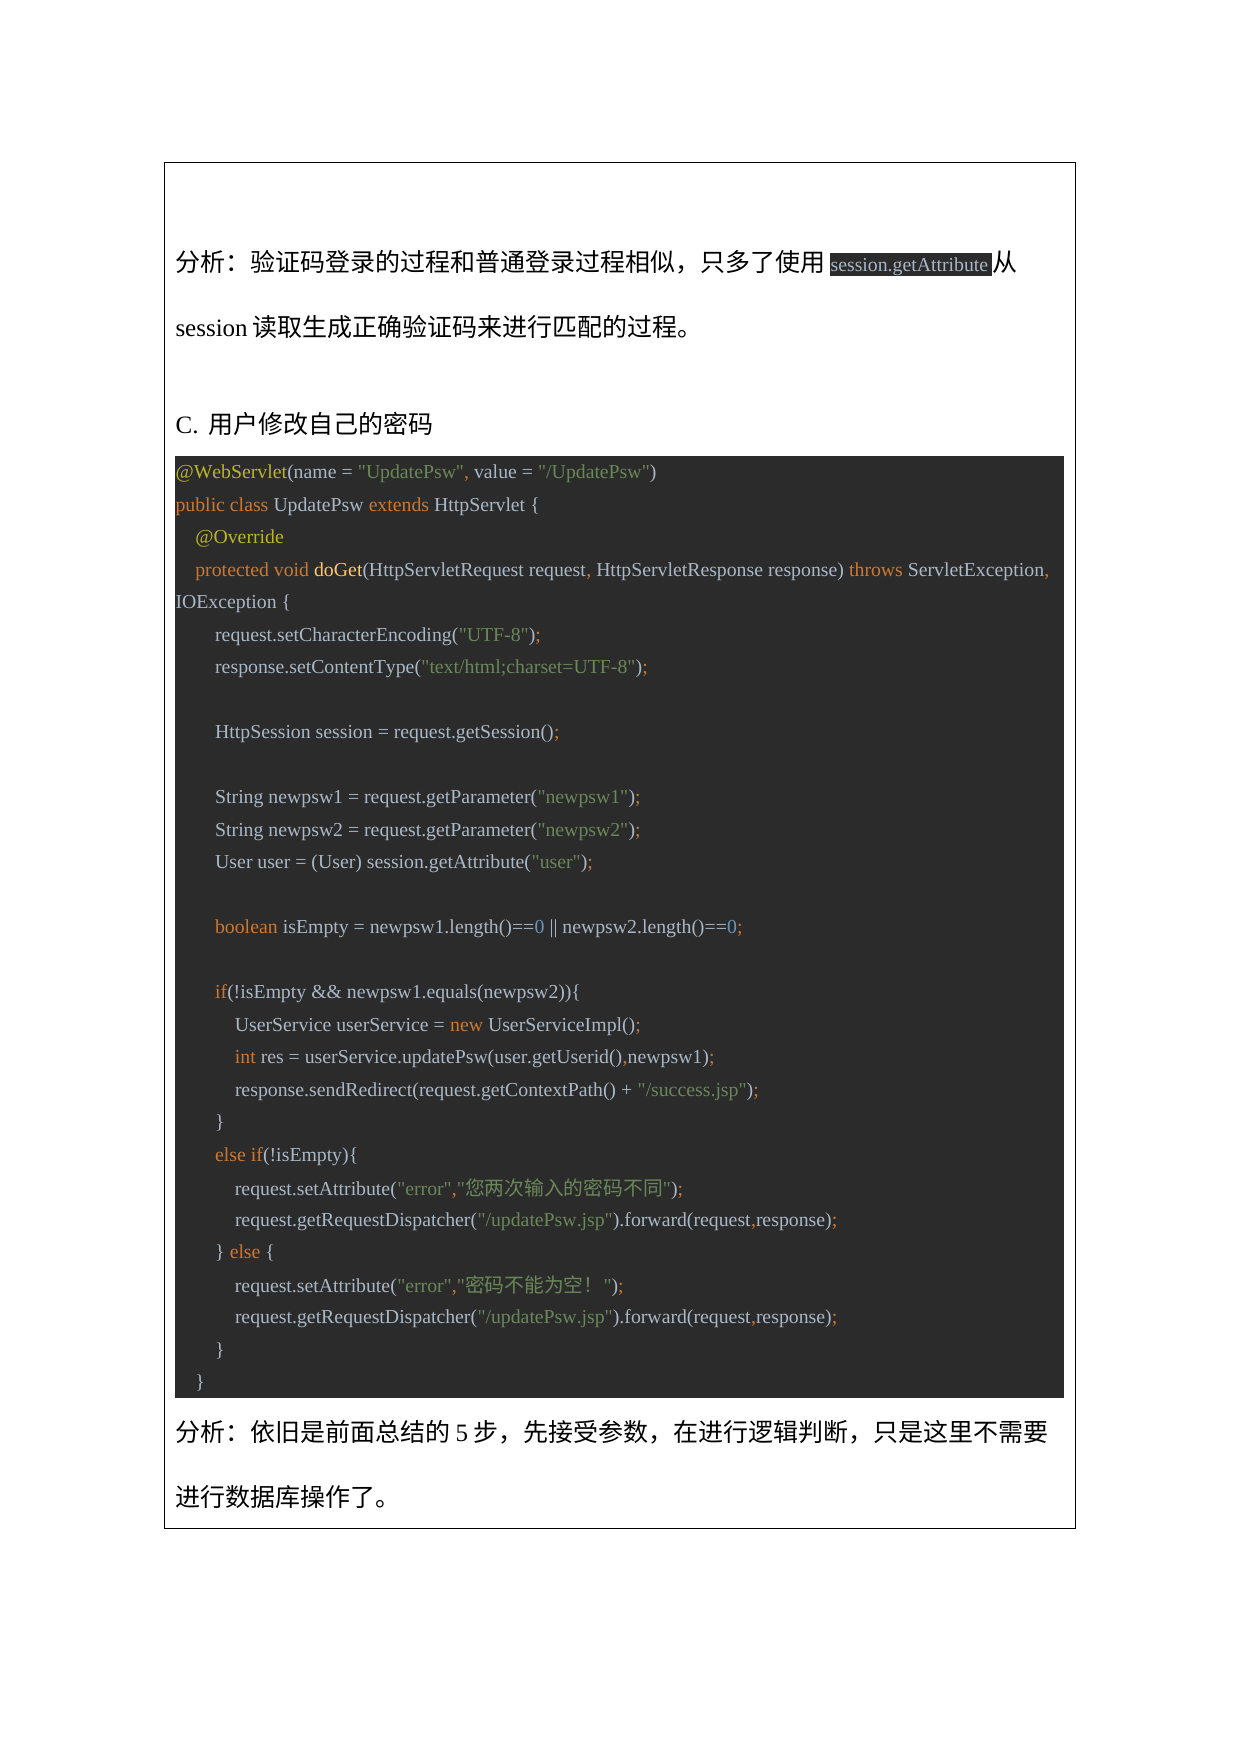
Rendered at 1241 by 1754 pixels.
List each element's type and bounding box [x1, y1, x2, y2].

table_cell [165, 163, 1075, 1528]
